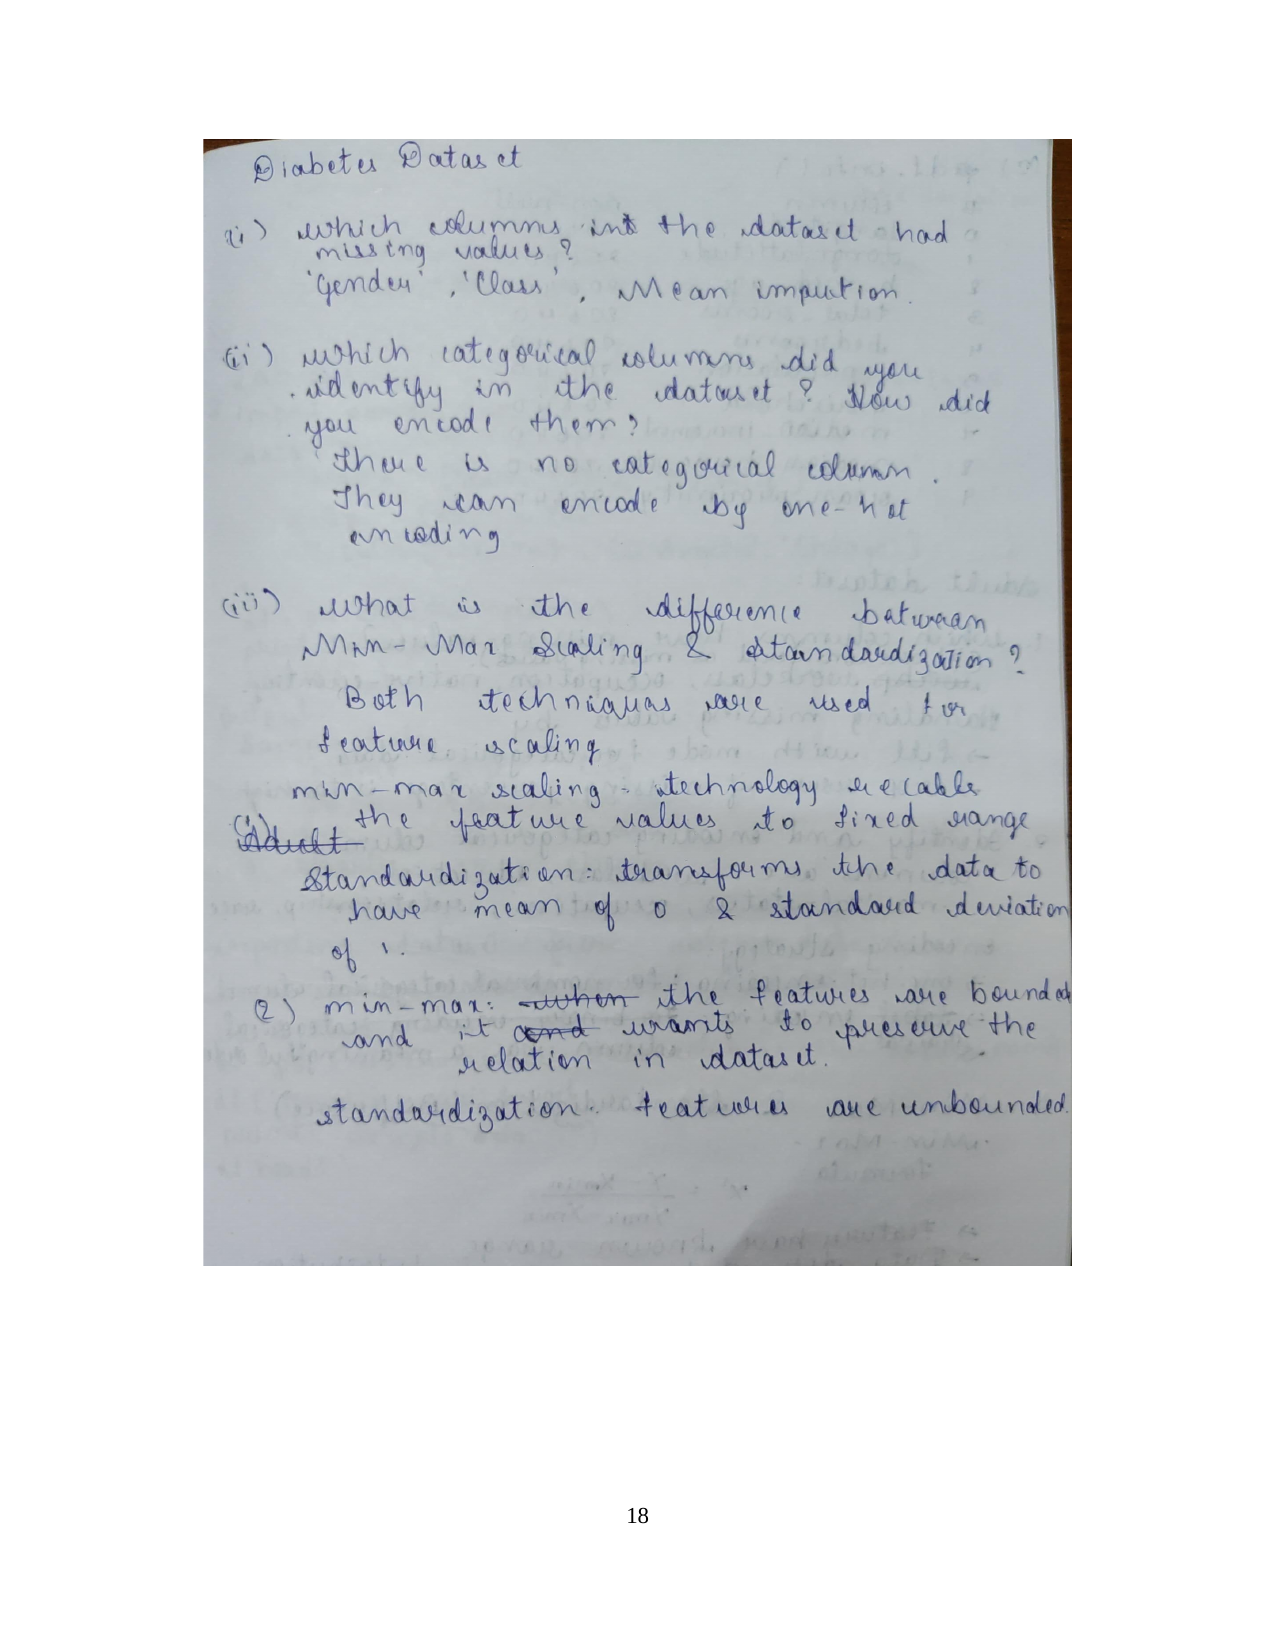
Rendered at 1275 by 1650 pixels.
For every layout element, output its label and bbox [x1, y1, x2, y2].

picture [203, 139, 1072, 1266]
